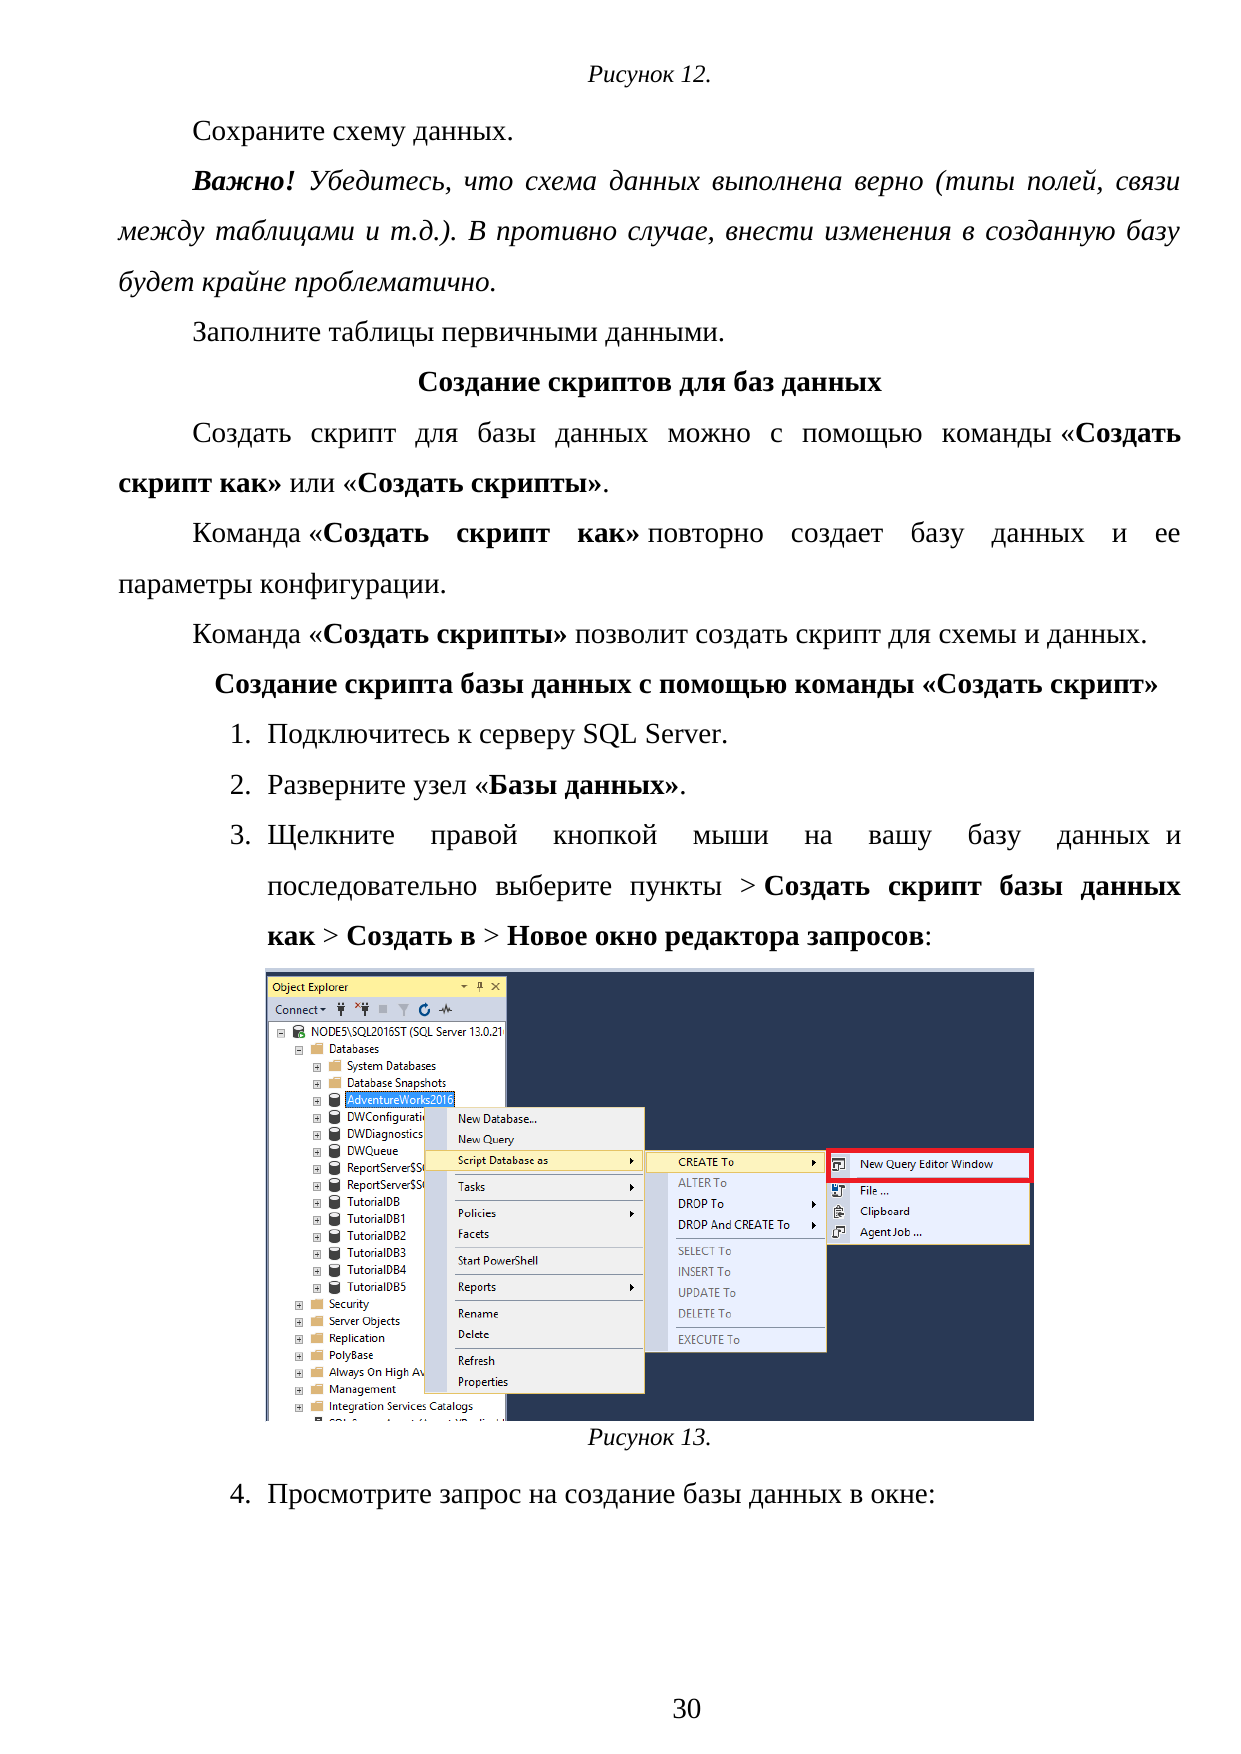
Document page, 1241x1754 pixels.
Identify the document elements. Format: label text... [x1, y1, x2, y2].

list Подключитесь к серверу SQL Server. [229, 717, 1181, 750]
text Рисунок 12. [118, 59, 1181, 88]
text Заполните таблицы первичными данными. [118, 314, 1181, 348]
text Сохраните схему данных. [118, 113, 1181, 146]
text Создание скриптов для баз данных [118, 364, 1181, 398]
text Рисунок 13. [118, 1422, 1181, 1451]
text Создать скрипт для базы данных можно с помощью команды «Создать скрипт как» или «Создать скрипты». [118, 415, 1181, 499]
list Щелкните правой кнопкой мыши на вашу базу данных и последовательно выберите пункты > Создать скрипт базы данных как > Создать в > Новое окно редактора запросов: [229, 817, 1181, 951]
text Создание скрипта базы данных с помощью команды «Создать скрипт» [118, 666, 1181, 700]
text Важно! Убедитесь, что схема данных выполнена верно (типы полей, связи между таблицами и т.д.). В противно случае, внести изменения в созданную базу будет крайне проблематично. [118, 163, 1181, 297]
text Команда «Создать скрипт как» повторно создает базу данных и ее параметры конфигурации. [118, 515, 1181, 599]
list Разверните узел «Базы данных». [229, 767, 1181, 801]
picture [265, 968, 1035, 1422]
text Команда «Создать скрипты» позволит создать скрипт для схемы и данных. [118, 616, 1181, 649]
list Просмотрите запрос на создание базы данных в окне: [229, 1476, 1181, 1509]
